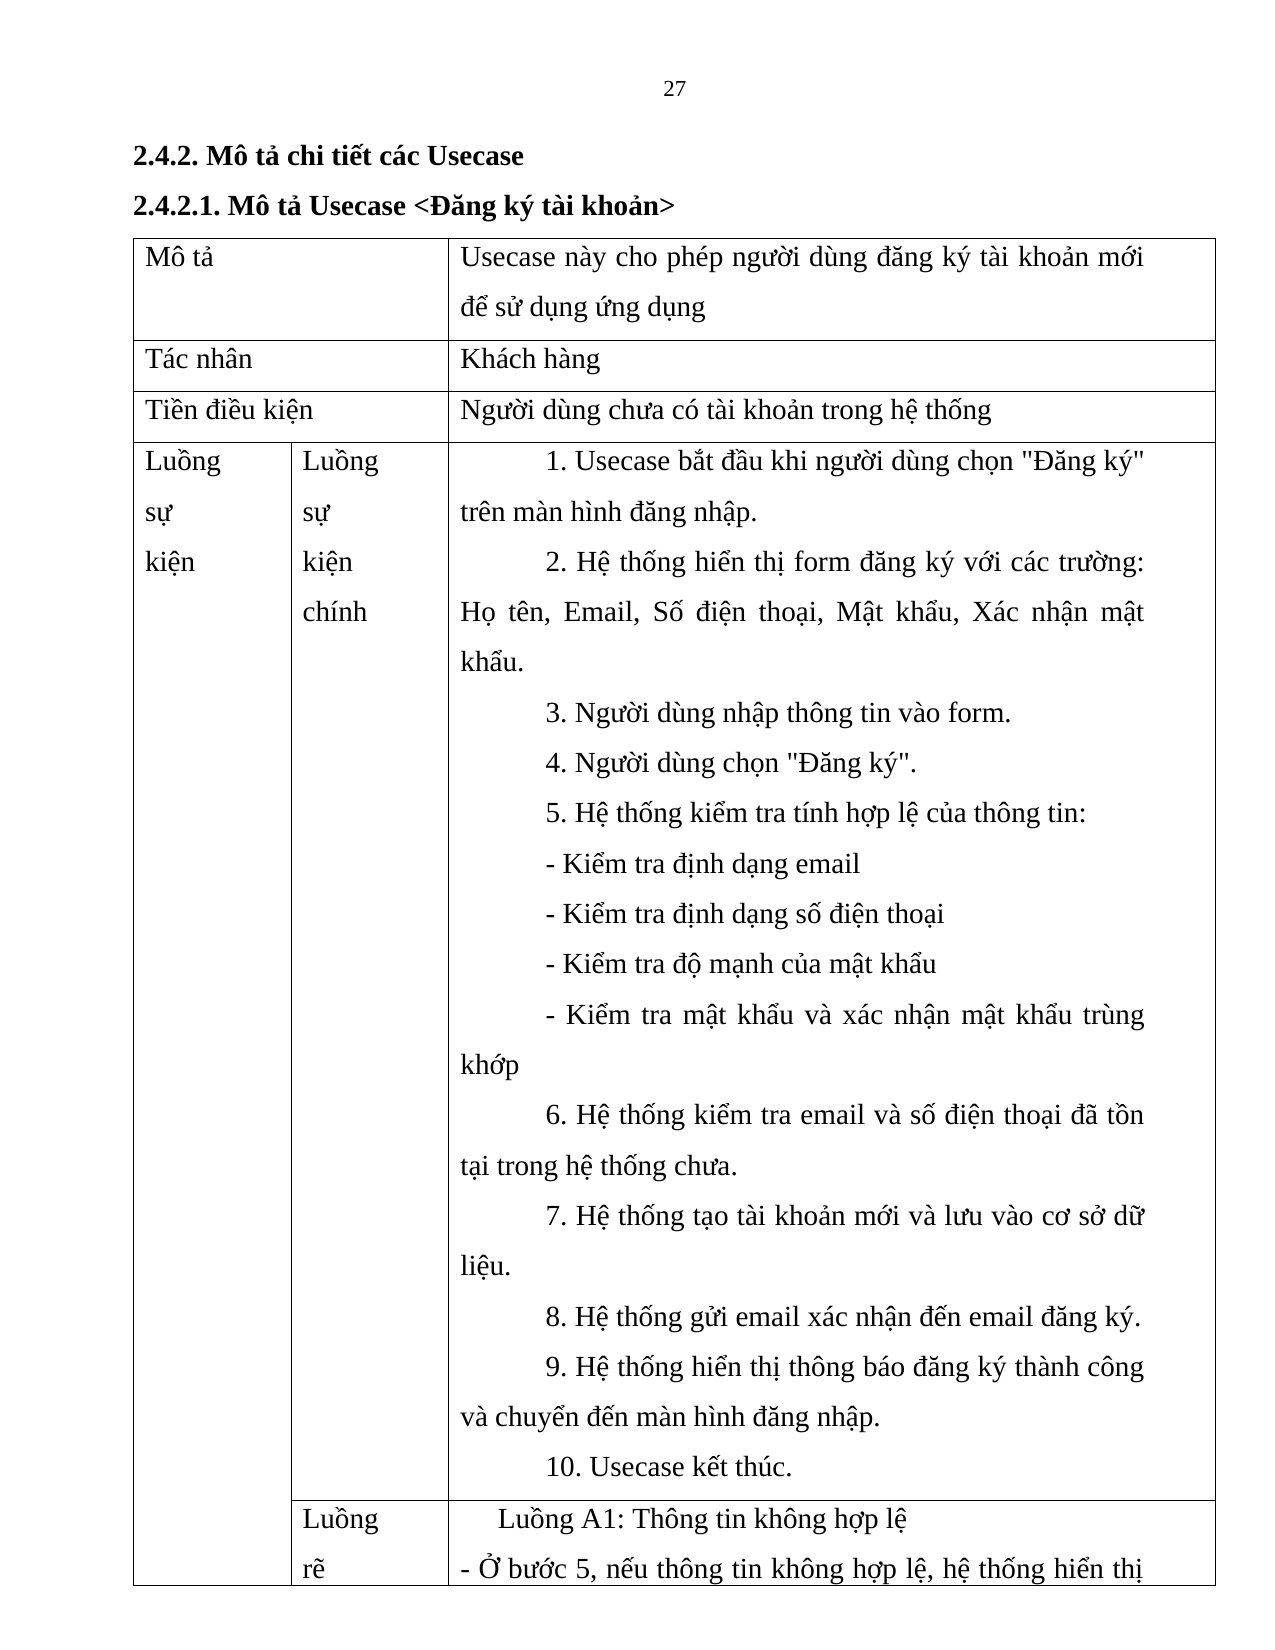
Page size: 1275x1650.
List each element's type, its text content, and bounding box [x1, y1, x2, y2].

table_cell 1. Usecase bắt đầu khi người dùng chọn "Đăng ký" trên màn hình đăng nhập. 2. Hệ thống hiển thị form đăng ký với các trường: Họ tên, Email, Số điện thoại, Mật khẩu, Xác nhận mật khẩu. 3. Người dùng nhập thông tin vào form. 4. Người dùng chọn "Đăng ký". 5. Hệ thống kiểm tra tính hợp lệ của thông tin: - Kiểm tra định dạng email - Kiểm tra định dạng số điện thoại - Kiểm tra độ mạnh của mật khẩu - Kiểm tra mật khẩu và xác nhận mật khẩu trùng khớp 6. Hệ thống kiểm tra email và số điện thoại đã tồn tại trong hệ thống chưa. 7. Hệ thống tạo tài khoản mới và lưu vào cơ sở dữ liệu. 8. Hệ thống gửi email xác nhận đến email đăng ký. 9. Hệ thống hiển thị thông báo đăng ký thành công và chuyển đến màn hình đăng nhập. 10. Usecase kết thúc. [449, 443, 1215, 1500]
table_cell Luồng rẽ nhánh [292, 1501, 448, 1585]
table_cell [449, 1501, 1215, 1585]
text 2.4.2. Mô tả chi tiết các Usecase [133, 138, 1216, 171]
table_cell Luồng sự kiện chính [292, 443, 448, 1500]
table_cell Luồng sự kiện [134, 443, 291, 1585]
table_header Mô tả [134, 239, 448, 340]
table_cell Tiền điều kiện [134, 392, 448, 442]
table_header Usecase này cho phép người dùng đăng ký tài khoản mới để sử dụng ứng dụng [449, 239, 1215, 340]
table_cell Tác nhân [134, 341, 448, 391]
table_cell Người dùng chưa có tài khoản trong hệ thống [449, 392, 1215, 442]
text 2.4.2.1. Mô tả Usecase <Đăng ký tài khoản> [133, 188, 1216, 221]
table_cell Khách hàng [449, 341, 1215, 391]
